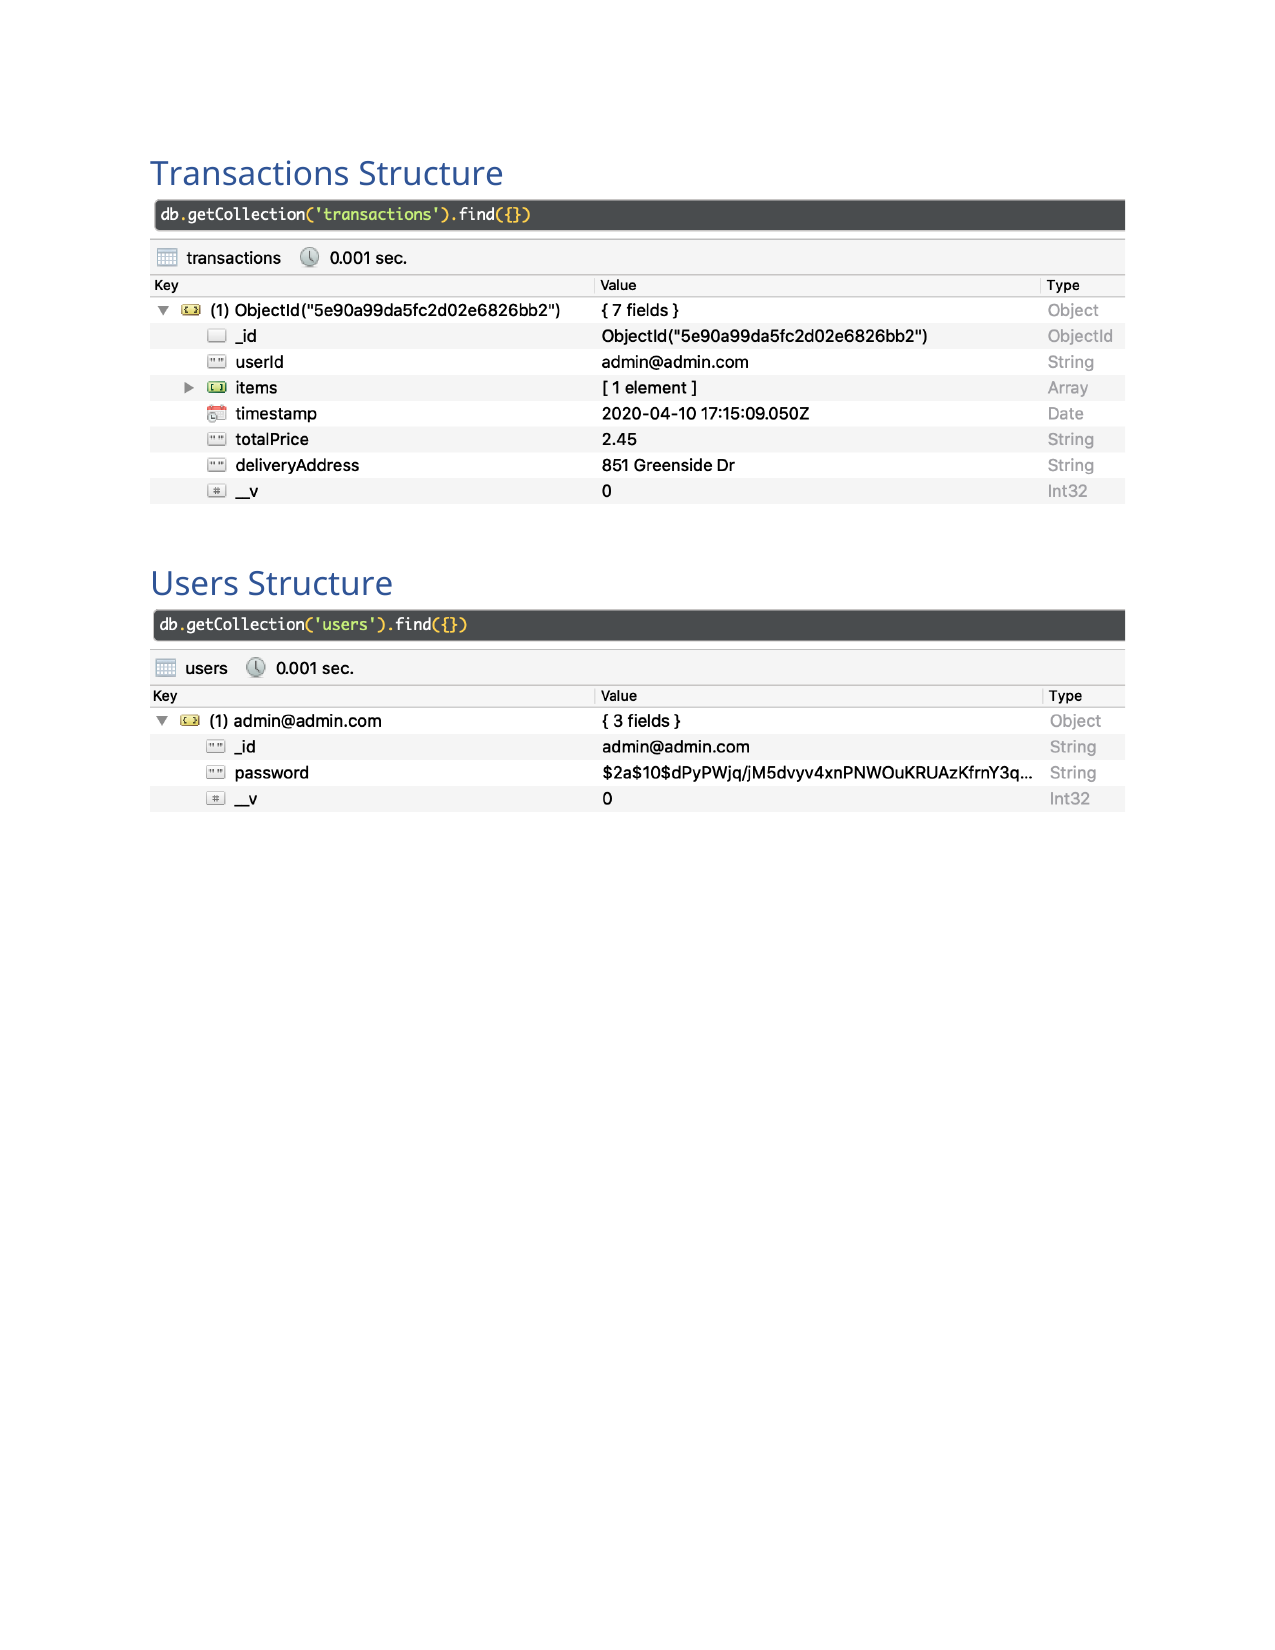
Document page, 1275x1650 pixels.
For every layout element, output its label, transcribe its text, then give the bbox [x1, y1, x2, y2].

subtitle Users Structure [150, 560, 1125, 605]
subtitle Transactions Structure [150, 150, 1125, 195]
picture [150, 605, 1125, 814]
picture [150, 195, 1125, 505]
